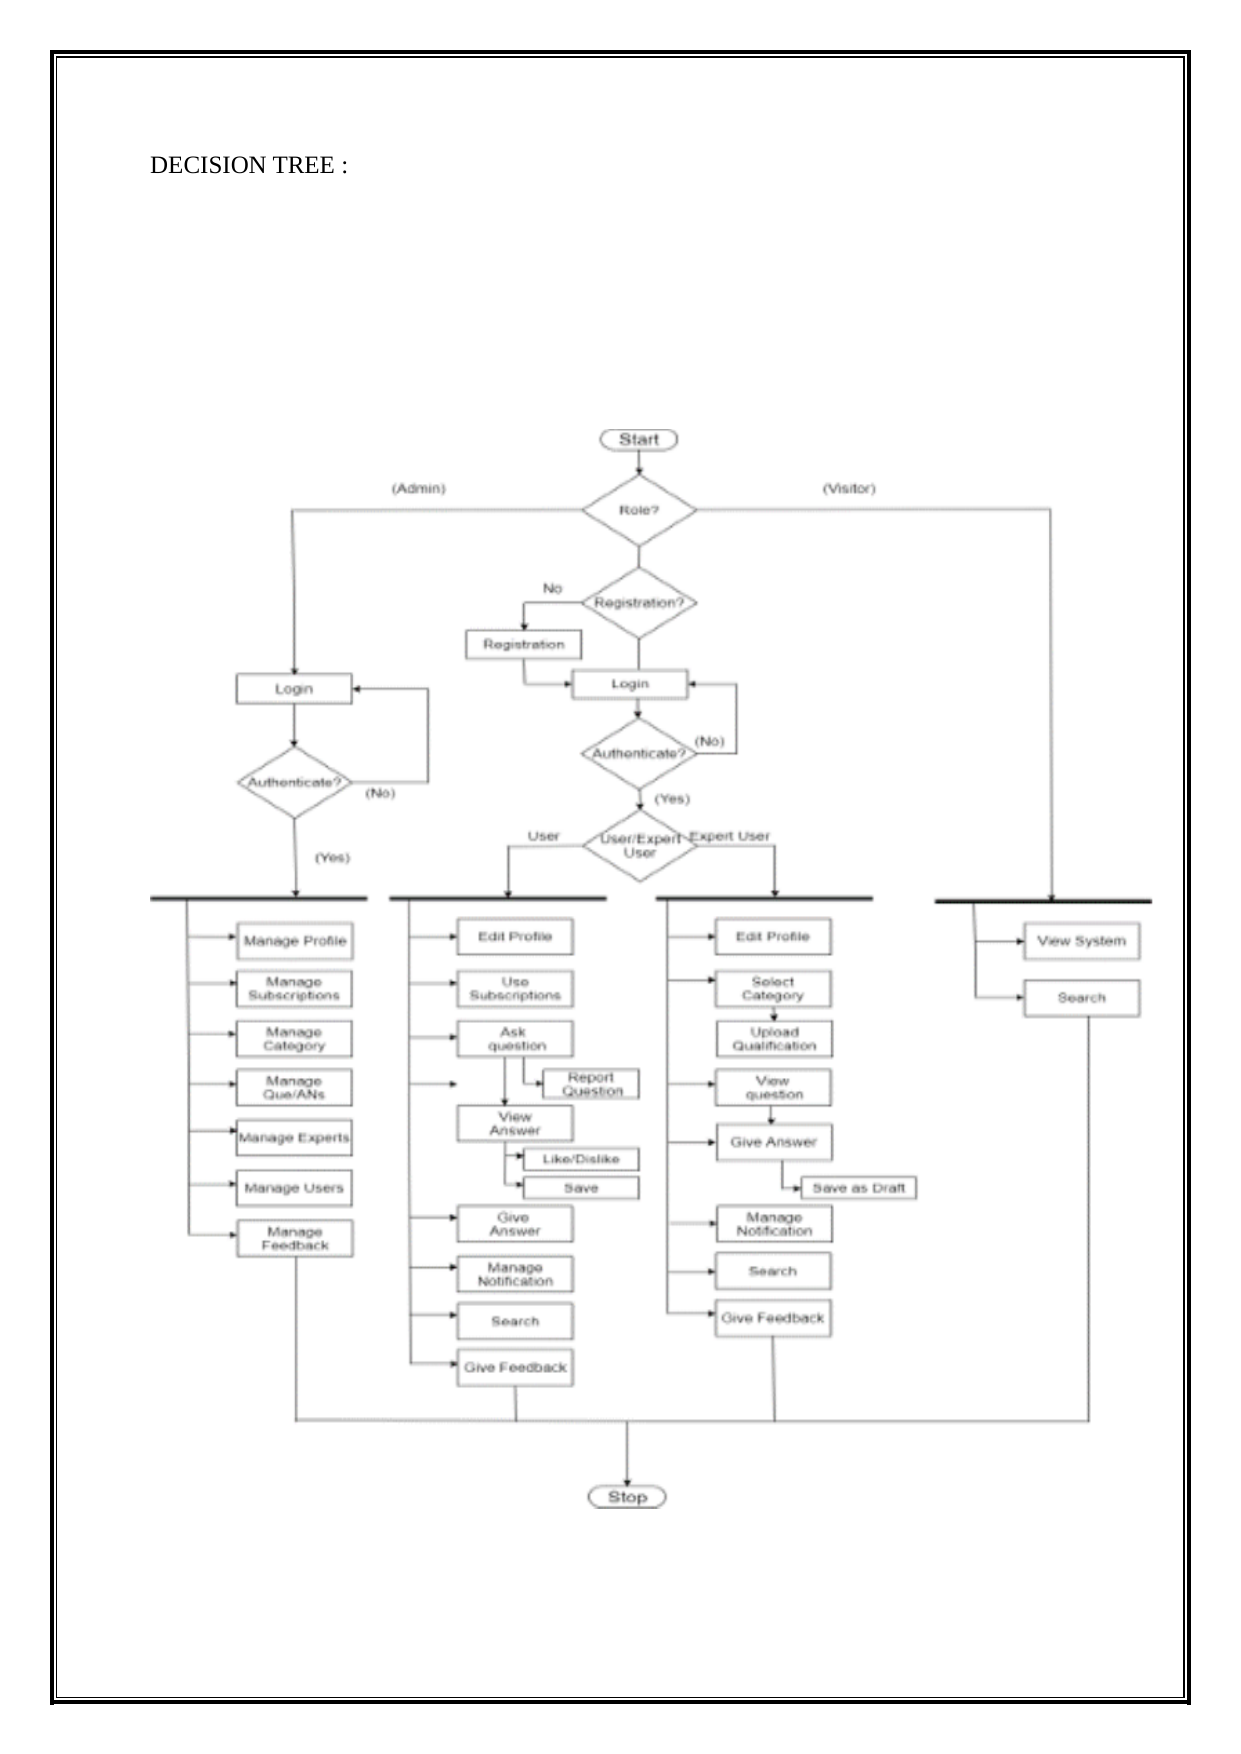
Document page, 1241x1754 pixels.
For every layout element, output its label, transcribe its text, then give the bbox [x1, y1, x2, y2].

text DECISION TREE : [150, 150, 1071, 179]
picture [150, 429, 1153, 1509]
